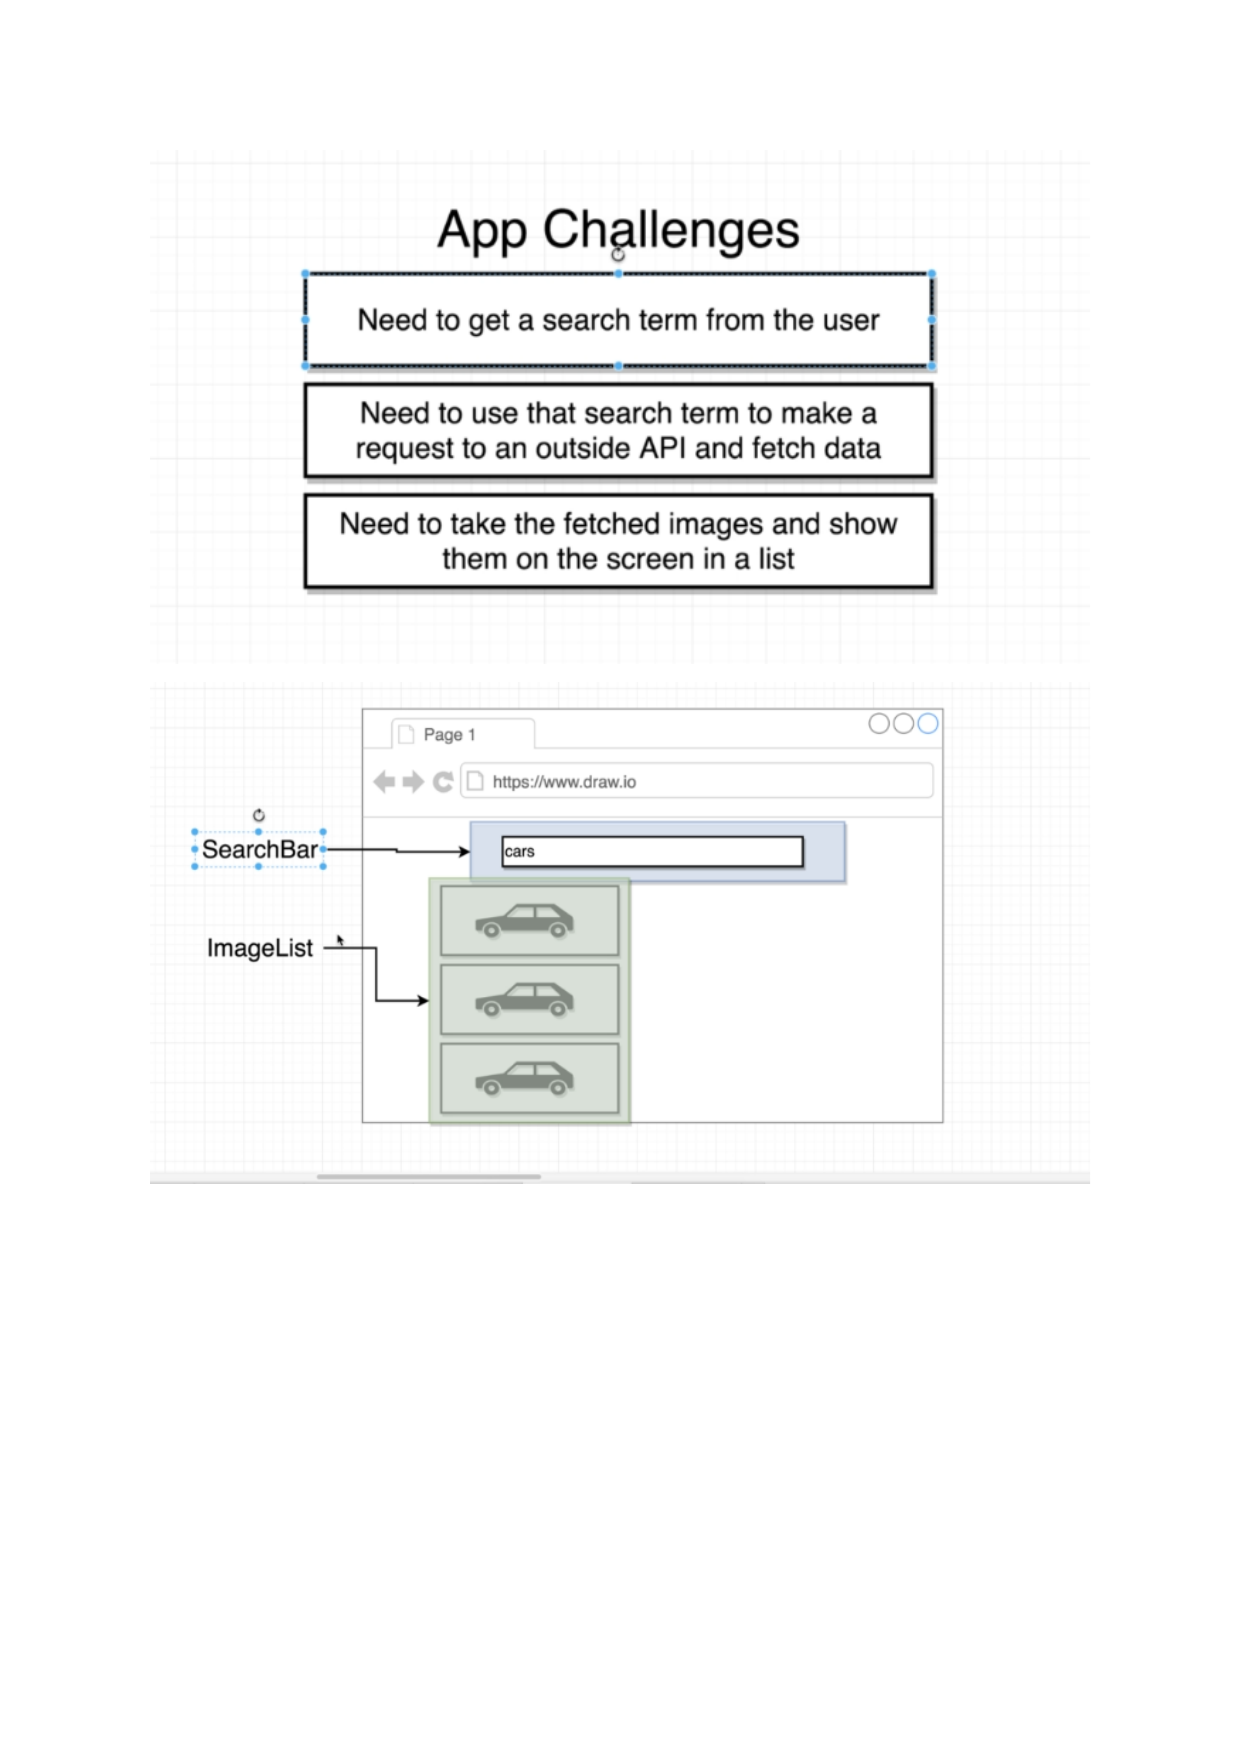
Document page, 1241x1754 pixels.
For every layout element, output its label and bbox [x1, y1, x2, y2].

picture [150, 150, 1091, 664]
picture [150, 682, 1091, 1184]
